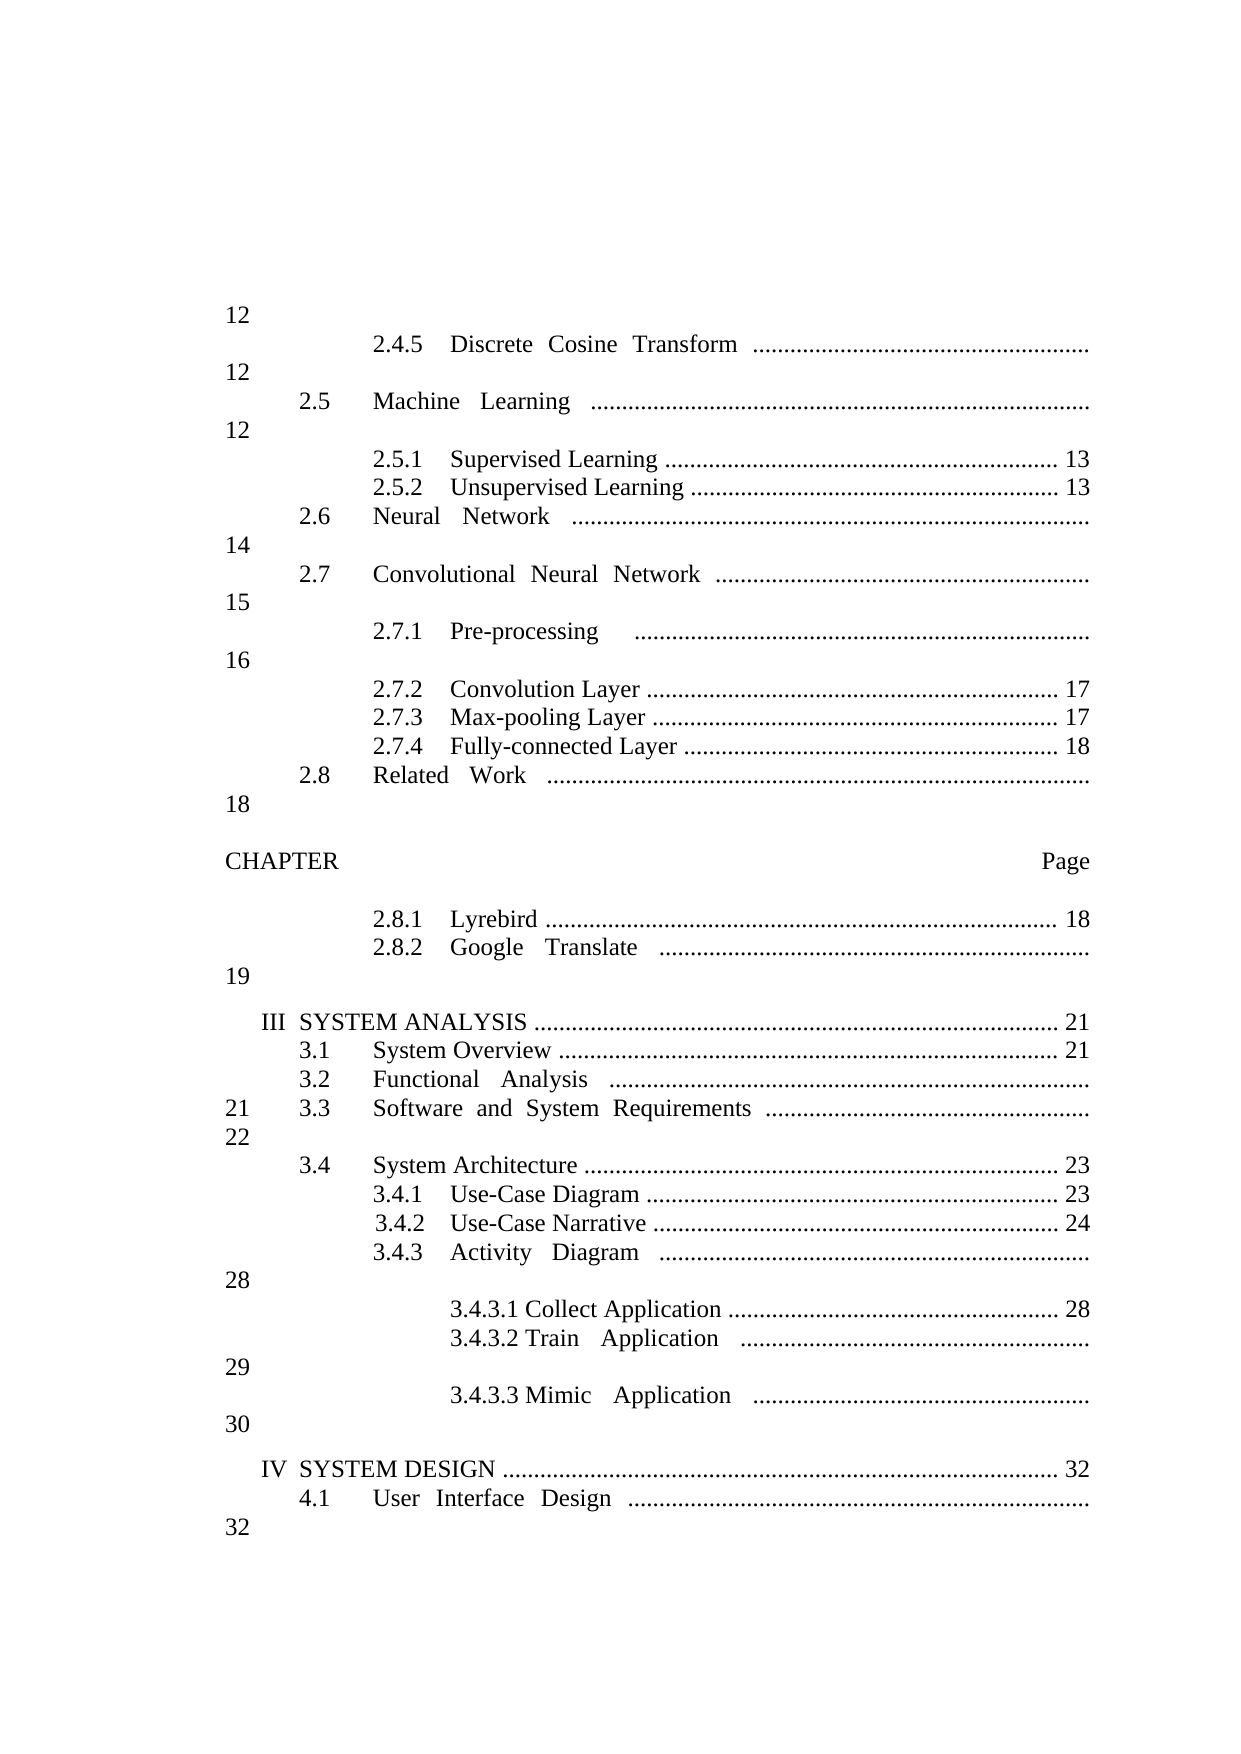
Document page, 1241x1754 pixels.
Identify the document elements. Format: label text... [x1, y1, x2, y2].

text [225, 1454, 1090, 1541]
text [225, 300, 1090, 990]
text III SYSTEM ANALYSIS .................................................................................... 21 3.1 System Overview ................................................................................ 21 3.2 Functional Analysis ............................................................................. 21 3.3 Software and System Requirements .................................................... 22 3.4 System Architecture ............................................................................ 23 3.4.1 Use-Case Diagram .................................................................. 23 3.4.2 Use-Case Narrative ................................................................. 24 3.4.3 Activity Diagram ..................................................................... 28 3.4.3.1 Collect Application ..................................................... 28 3.4.3.2 Train Application ........................................................ 29 3.4.3.3 Mimic Application ...................................................... 30 [225, 1007, 1090, 1438]
